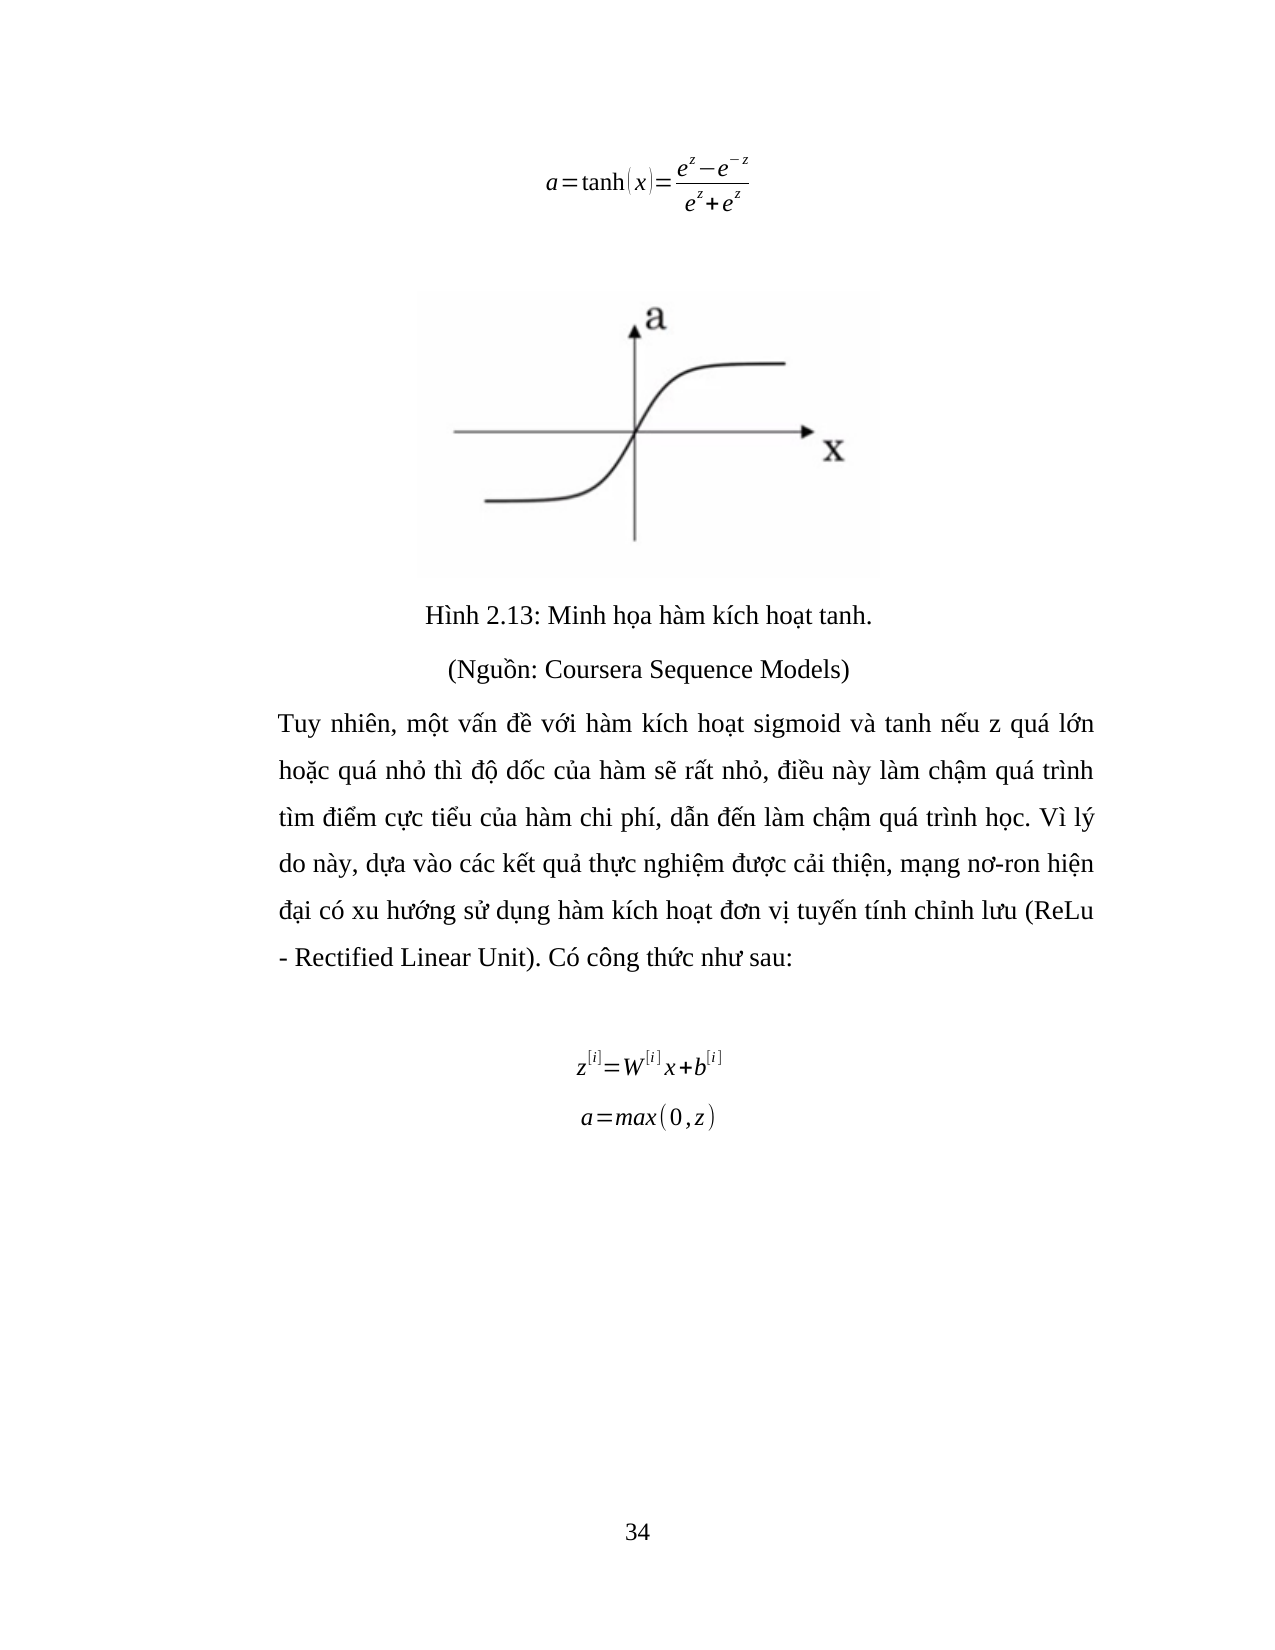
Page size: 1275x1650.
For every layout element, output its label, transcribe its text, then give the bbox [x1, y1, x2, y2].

text Tuy nhiên, một vấn đề với hàm kích hoạt sigmoid và tanh nếu z quá lớn hoặc quá nhỏ thì độ dốc của hàm sẽ rất nhỏ, điều này làm chậm quá trình tìm điểm cực tiểu của hàm chi phí, dẫn đến làm chậm quá trình học. Vì lý do này, dựa vào các kết quả thực nghiệm được cải thiện, mạng nơ-ron hiện đại có xu hướng sử dụng hàm kích hoạt đơn vị tuyến tính chỉnh lưu (ReLu - Rectified Linear Unit). Có công thức như sau: [277, 707, 1095, 972]
text Hình 2.13: Minh họa hàm kích hoạt tanh. [202, 599, 1095, 631]
text (Nguồn: Coursera Sequence Models) [202, 653, 1095, 684]
picture [417, 291, 880, 578]
